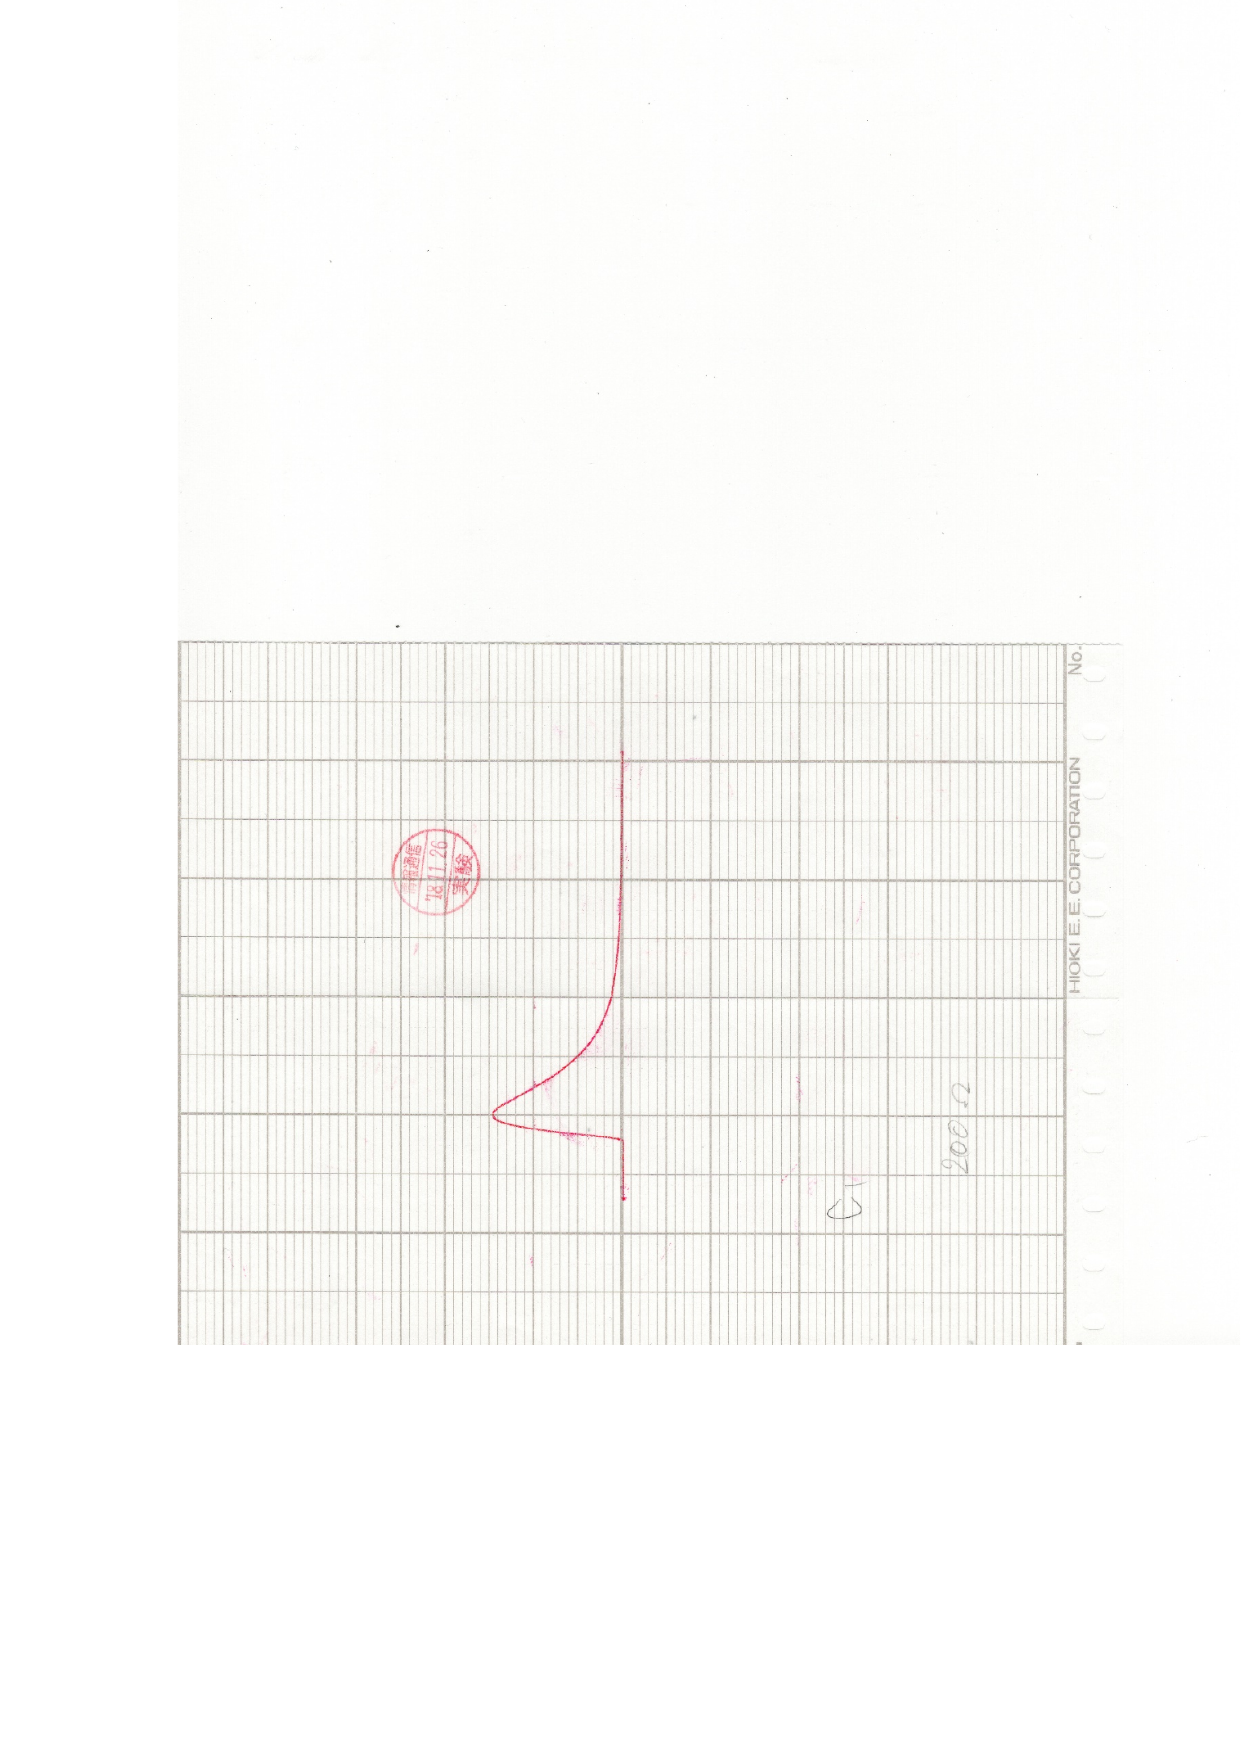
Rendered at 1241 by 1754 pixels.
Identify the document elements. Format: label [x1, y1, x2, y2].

picture [179, 0, 1241, 1343]
